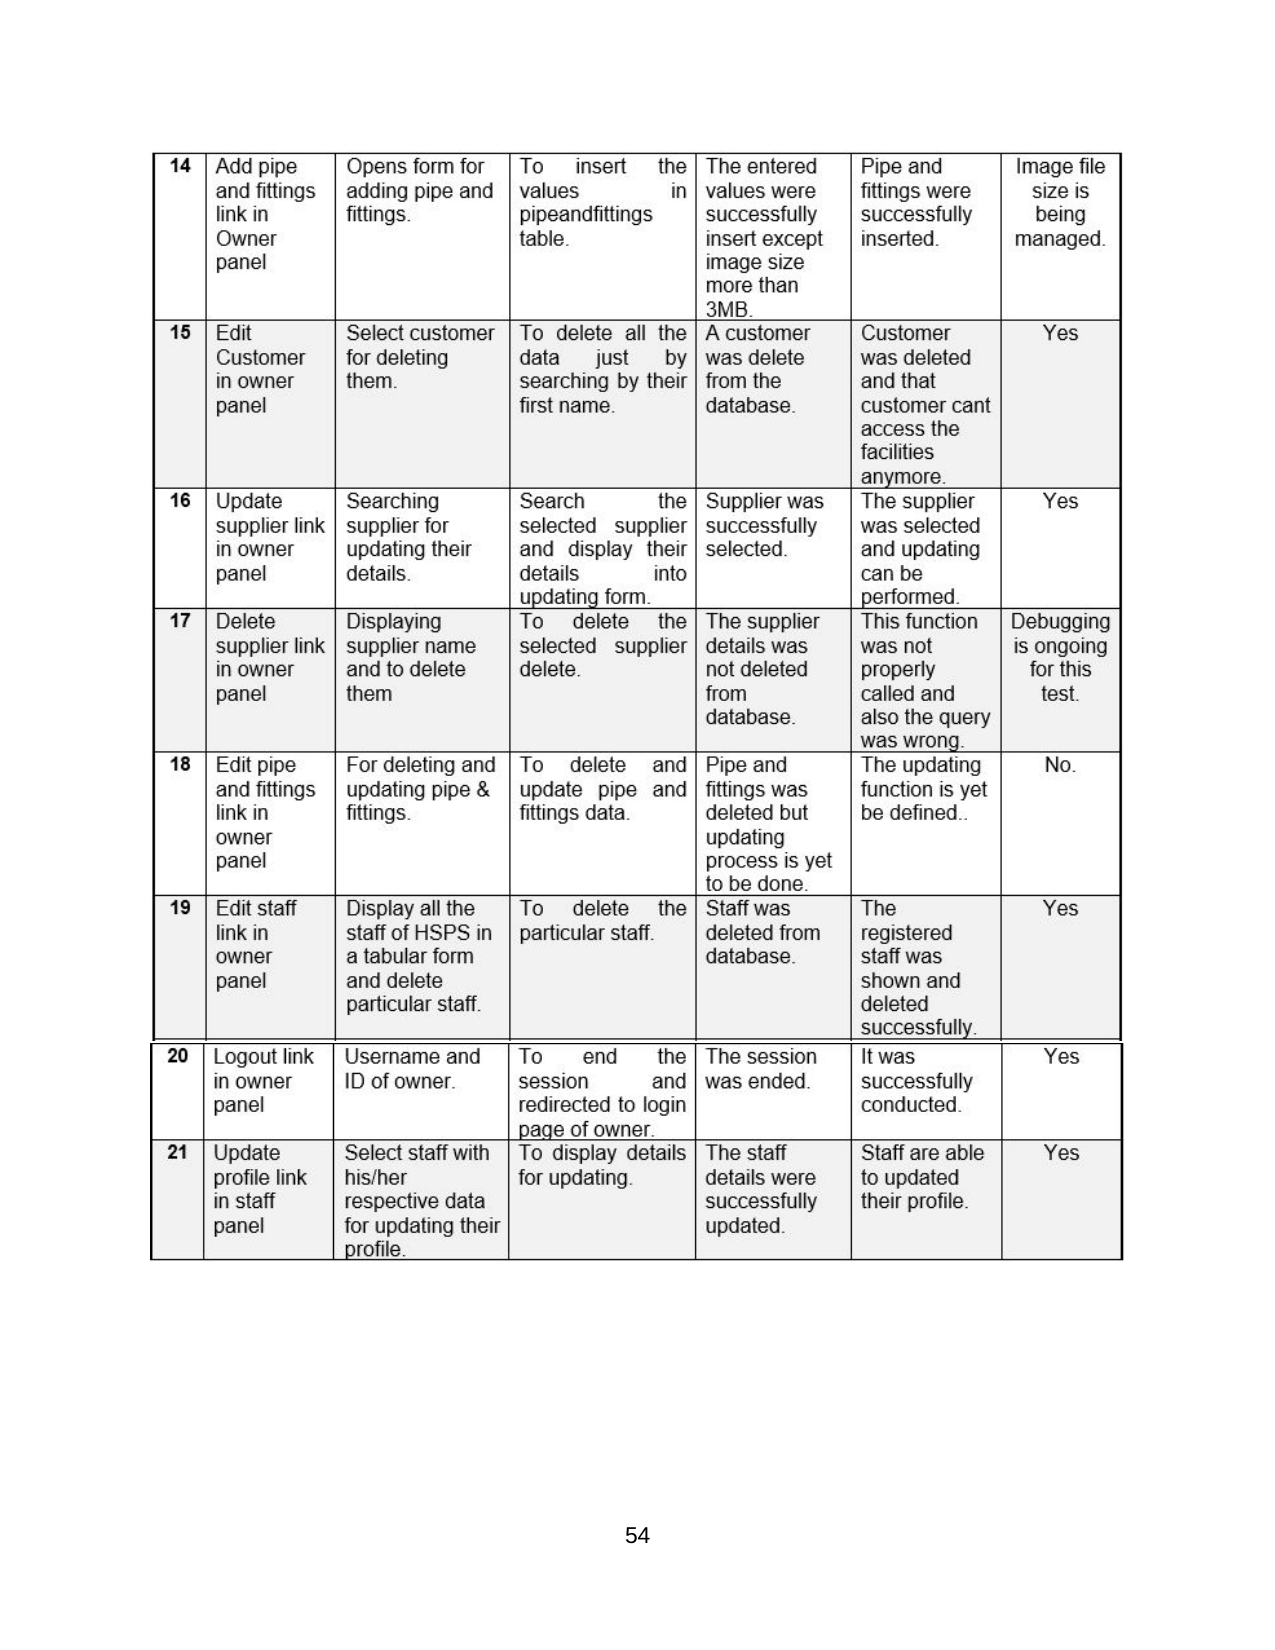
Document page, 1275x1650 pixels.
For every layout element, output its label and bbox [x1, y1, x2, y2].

picture [150, 1043, 1125, 1263]
picture [150, 150, 1125, 1041]
